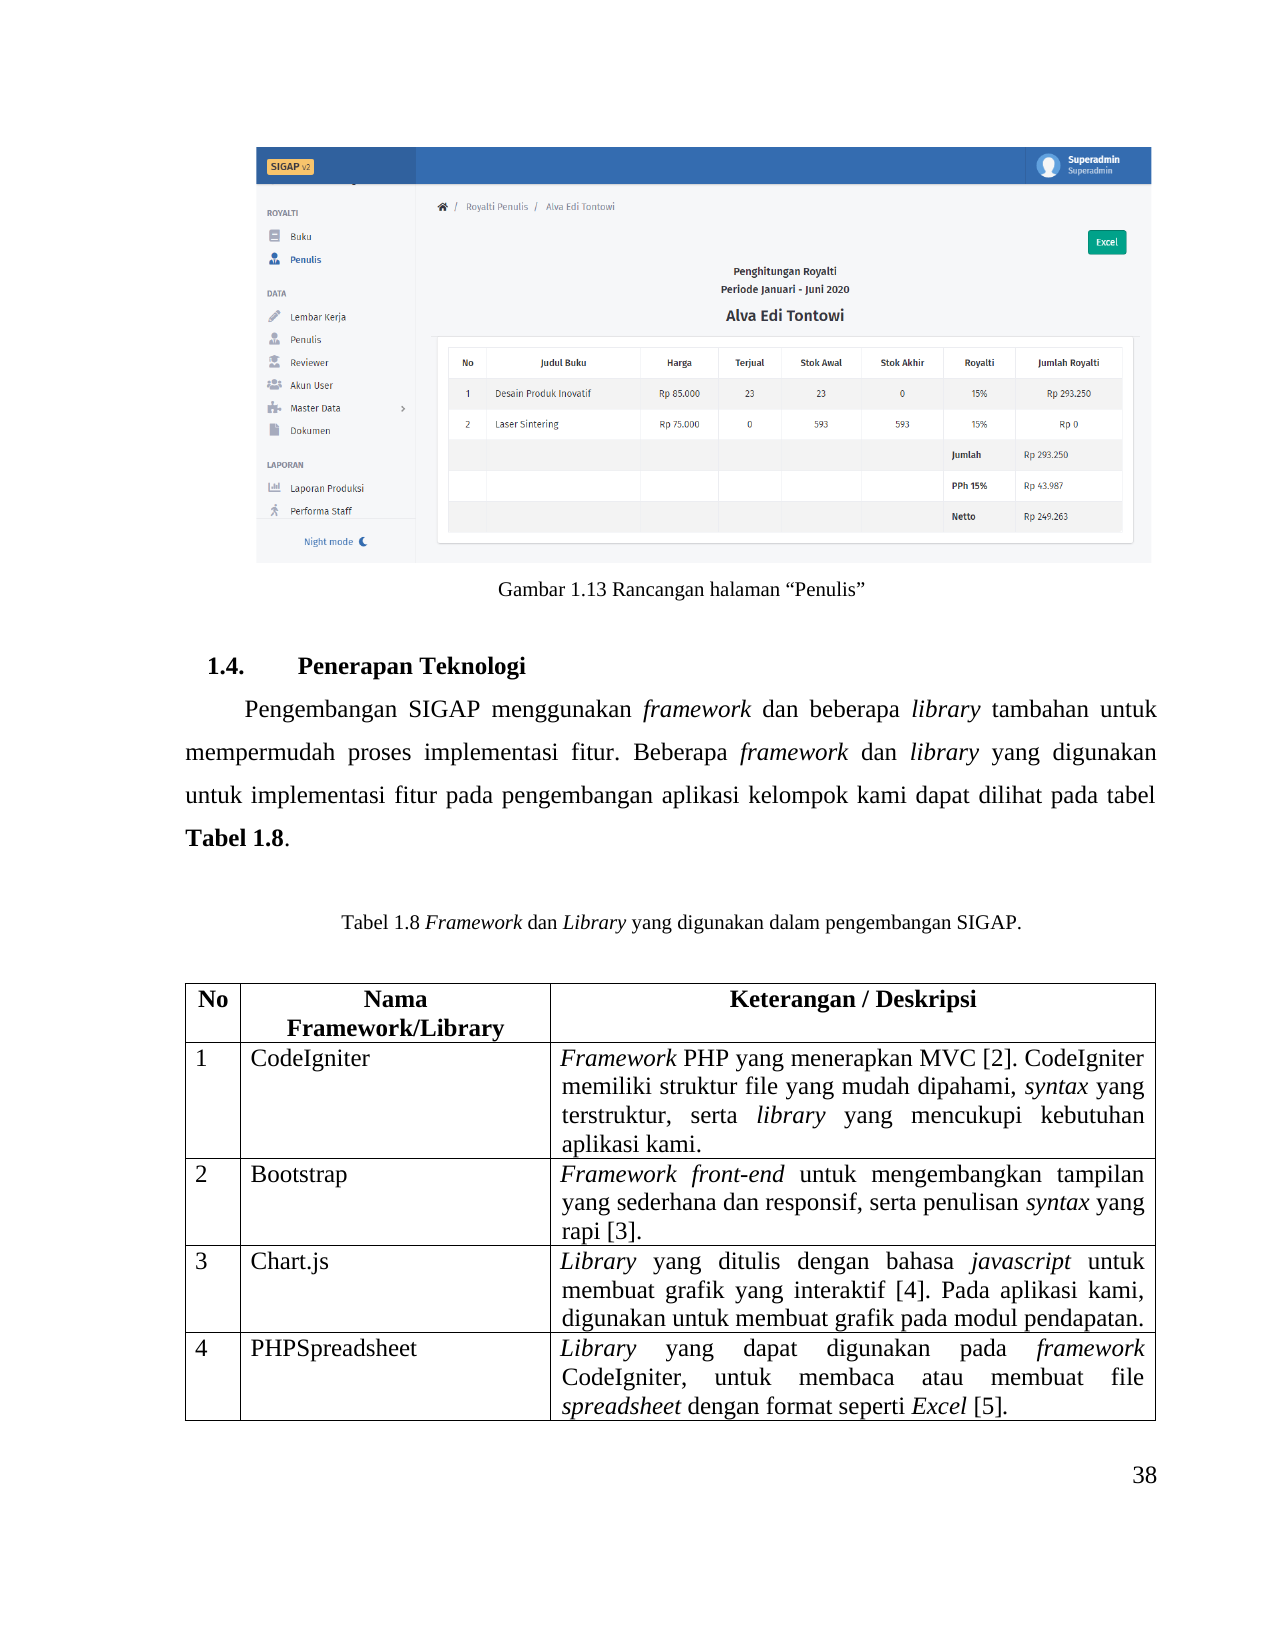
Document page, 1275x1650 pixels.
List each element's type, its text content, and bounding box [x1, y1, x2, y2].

table_header Nama Framework/Library [241, 984, 550, 1042]
picture [256, 147, 1152, 563]
table_cell Framework PHP yang menerapkan MVC [2]. CodeIgniter memiliki struktur file yang mudah dipahami, syntax yang terstruktur, serta library yang mencukupi kebutuhan aplikasi kami. [551, 1043, 1155, 1158]
text Tabel 1. Framework dan Library yang digunakan dalam pengembangan SIGAP. [148, 909, 1157, 934]
table_cell 3 [186, 1246, 240, 1332]
table_header No [186, 984, 240, 1042]
table_cell Framework front-end untuk mengembangkan tampilan yang sederhana dan responsif, serta penulisan syntax yang rapi [3]. [551, 1159, 1155, 1245]
subtitle Penerapan Teknologi [185, 651, 1157, 679]
text Pengembangan SIGAP menggunakan framework dan beberapa library tambahan untuk mempermudah proses implementasi fitur. Beberapa framework dan library yang digunakan untuk implementasi fitur pada pengembangan aplikasi kelompok kami dapat dilihat pada tabel Tabel 1.8. [185, 694, 1157, 852]
table_cell Library yang dapat digunakan pada framework CodeIgniter, untuk membaca atau membuat file spreadsheet dengan format seperti Excel [5]. [551, 1333, 1155, 1419]
table_cell Chart.js [241, 1246, 550, 1332]
table_cell 1 [186, 1043, 240, 1158]
table_cell 2 [186, 1159, 240, 1245]
table_cell Bootstrap [241, 1159, 550, 1245]
table_cell 4 [186, 1333, 240, 1419]
table_cell Library yang ditulis dengan bahasa javascript untuk membuat grafik yang interaktif [4]. Pada aplikasi kami, digunakan untuk membuat grafik pada modul pendapatan. [551, 1246, 1155, 1332]
table_cell PHPSpreadsheet [241, 1333, 550, 1419]
text Gambar .13 Rancangan halaman “Penulis” [148, 577, 1157, 601]
table_cell CodeIgniter [241, 1043, 550, 1158]
table_header Keterangan / Deskripsi [551, 984, 1155, 1042]
